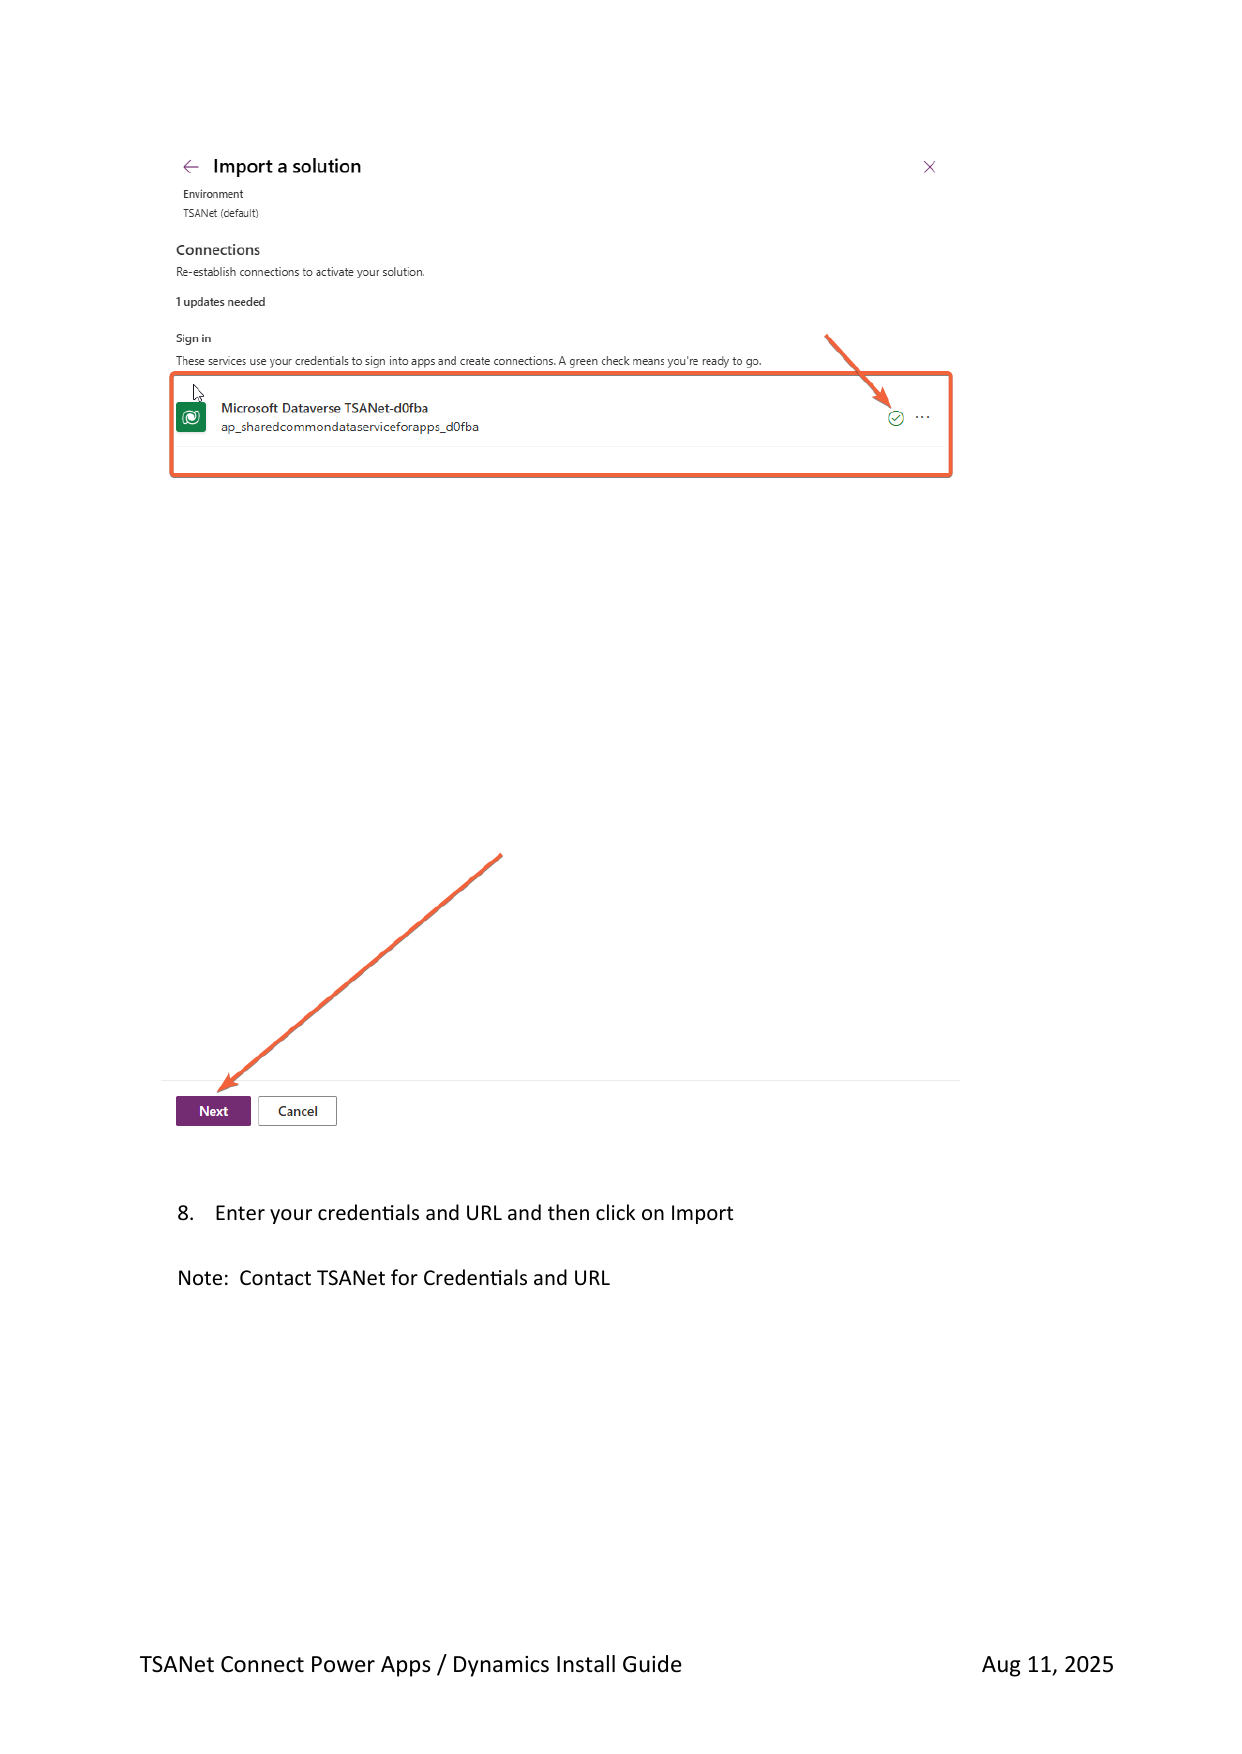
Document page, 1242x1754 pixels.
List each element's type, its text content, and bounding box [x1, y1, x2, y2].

list Enter your credentials and URL and then click on Import [177, 1198, 1010, 1227]
picture [139, 143, 963, 1131]
text Note: Contact TSANet for Credentials and URL [139, 1263, 1010, 1292]
